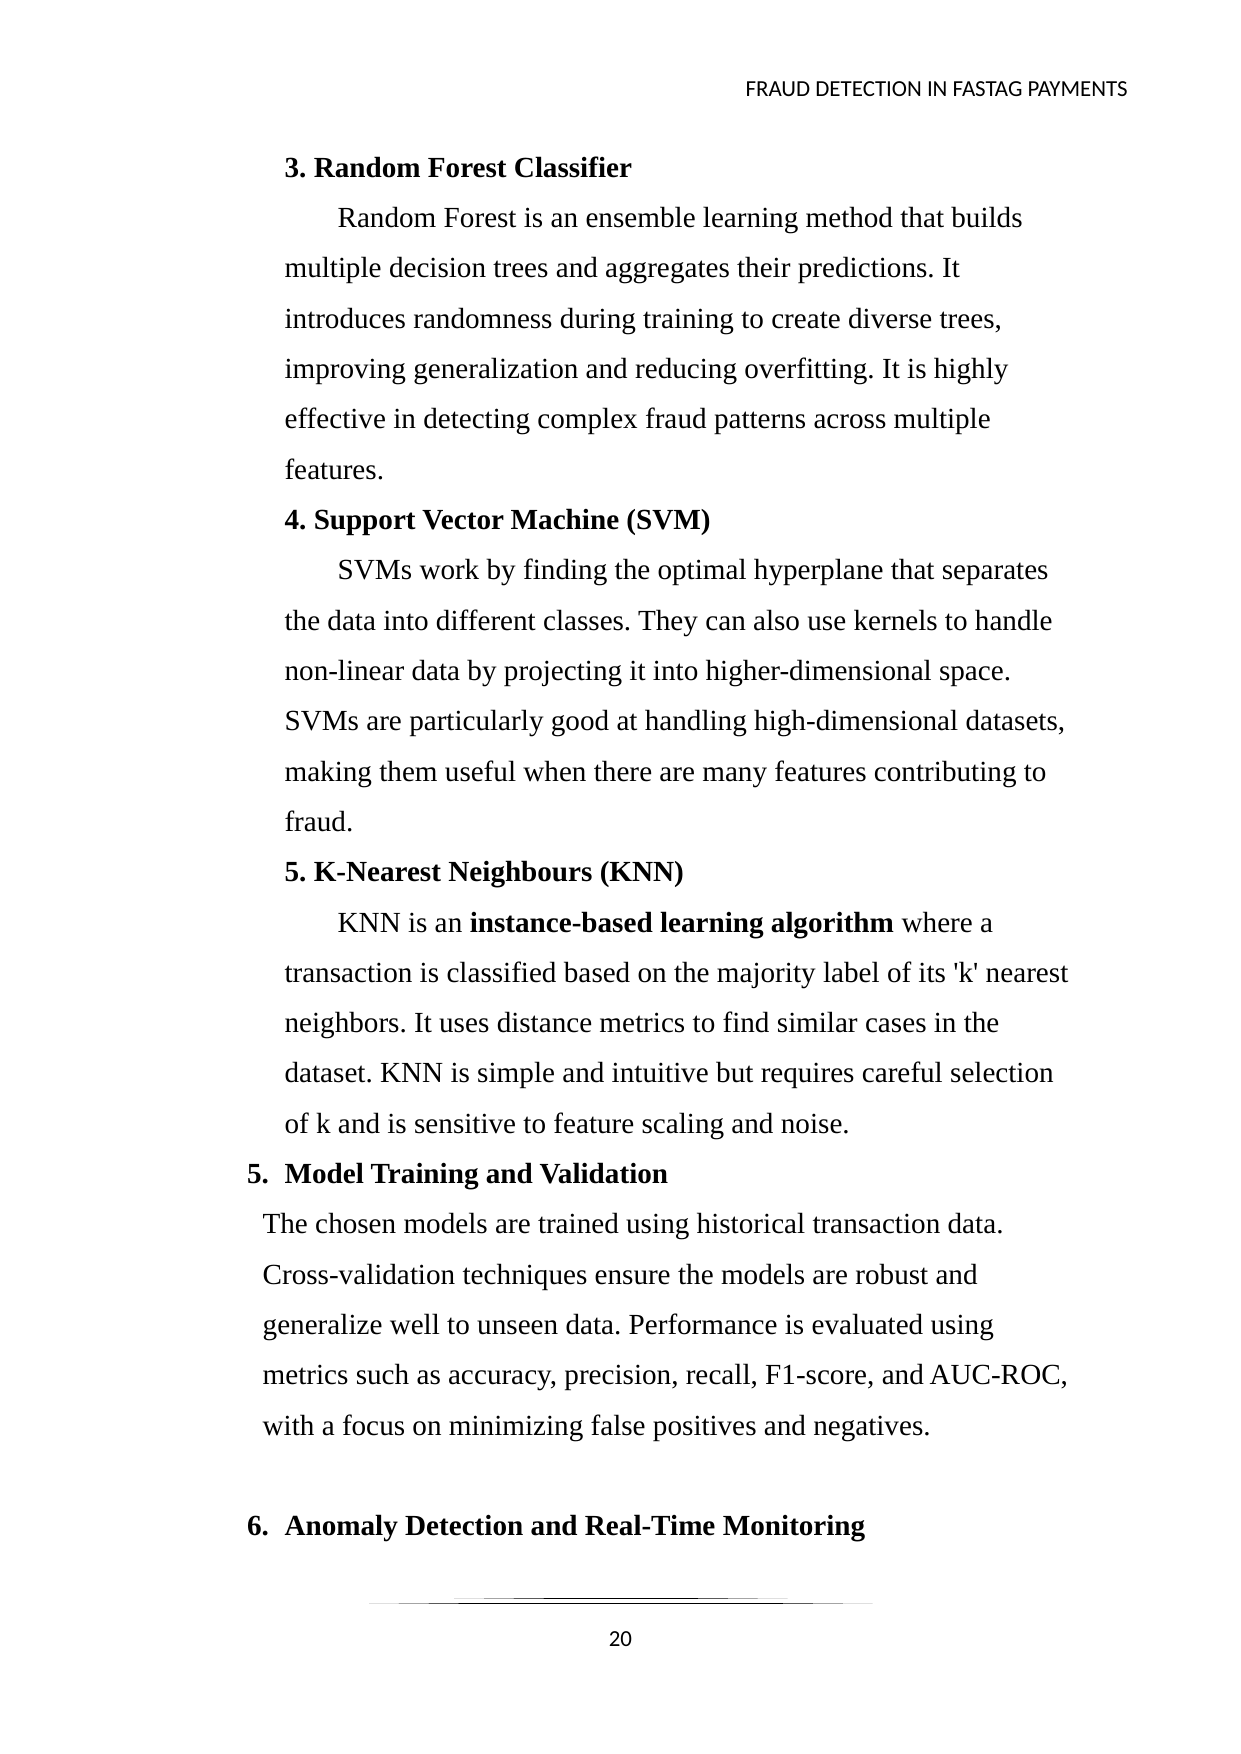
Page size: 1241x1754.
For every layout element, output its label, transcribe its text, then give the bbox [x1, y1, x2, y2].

list Model Training and Validation [247, 1156, 1069, 1190]
list 3. Random Forest Classifier [284, 150, 1069, 183]
list 4. Support Vector Machine (SVM) [284, 502, 1069, 536]
list The chosen models are trained using historical transaction data. Cross-validation techniques ensure the models are robust and generalize well to unseen data. Performance is evaluated using metrics such as accuracy, precision, recall, F1-score, and AUC-ROC, with a focus on minimizing false positives and negatives. [262, 1207, 1069, 1441]
list SVMs work by finding the optimal hyperplane that separates the data into different classes. They can also use kernels to handle non-linear data by projecting it into higher-dimensional space. SVMs are particularly good at handling high-dimensional datasets, making them useful when there are many features contributing to fraud. [284, 552, 1069, 838]
list 5. K-Nearest Neighbours (KNN) [284, 854, 1069, 888]
list Random Forest is an ensemble learning method that builds multiple decision trees and aggregates their predictions. It introduces randomness during training to create diverse trees, improving generalization and reducing overfitting. It is highly effective in detecting complex fraud patterns across multiple features. [284, 200, 1069, 485]
list Anomaly Detection and Real-Time Monitoring [247, 1508, 1069, 1542]
list KNN is an instance-based learning algorithm where a transaction is classified based on the majority label of its 'k' nearest neighbors. It uses distance metrics to find similar cases in the dataset. KNN is simple and intuitive but requires careful selection of k and is sensitive to feature scaling and noise. [284, 905, 1069, 1139]
